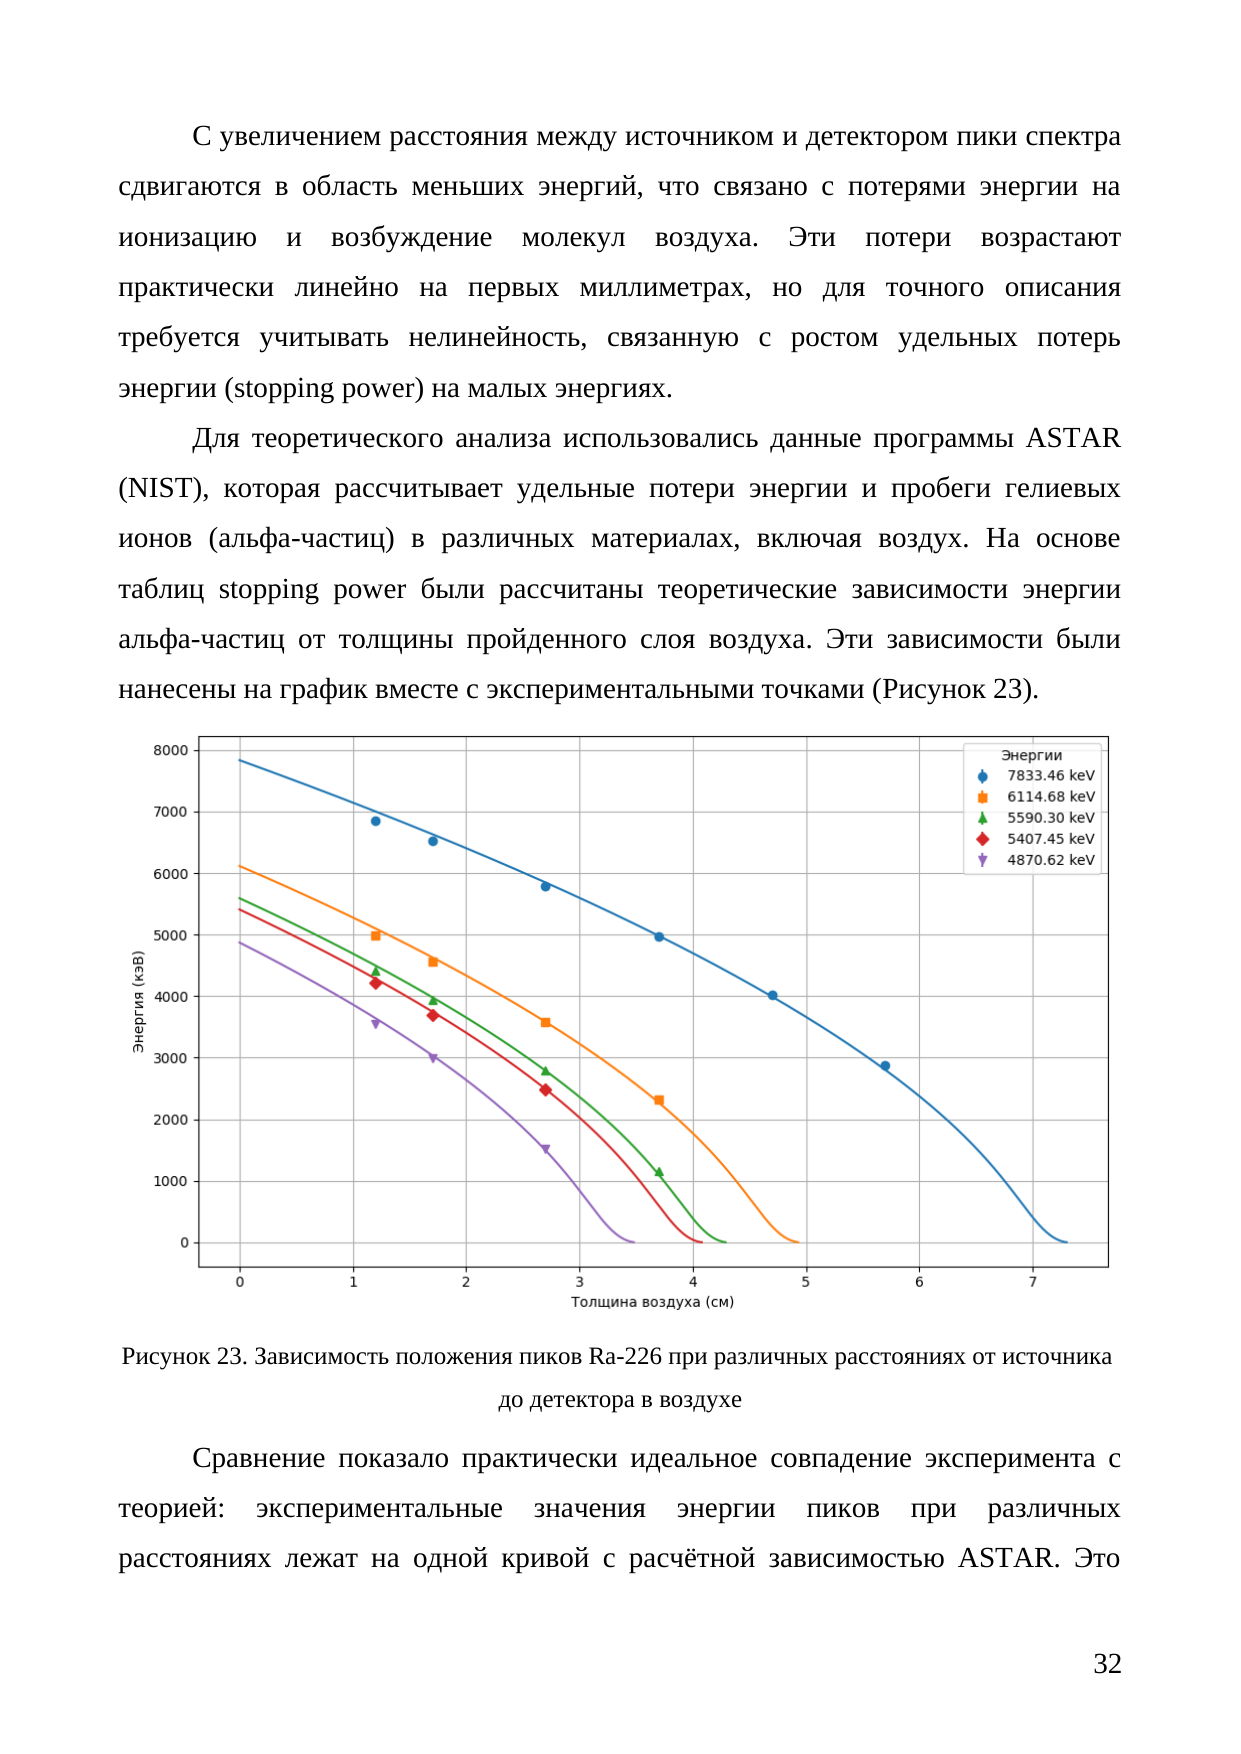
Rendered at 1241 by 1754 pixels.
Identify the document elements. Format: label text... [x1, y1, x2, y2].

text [118, 1440, 1122, 1574]
text С увеличением расстояния между источником и детектором пики спектра сдвигаются в область меньших энергий, что связано с потерями энергии на ионизацию и возбуждение молекул воздуха. Эти потери возрастают практически линейно на первых миллиметрах, но для точного описания требуется учитывать нелинейность, связанную с ростом удельных потерь энергии (stopping power) на малых энергиях. [118, 118, 1122, 403]
picture [118, 721, 1123, 1325]
text Для теоретического анализа использовались данные программы ASTAR (NIST), которая рассчитывает удельные потери энергии и пробеги гелиевых ионов (альфа-частиц) в различных материалах, включая воздух. На основе таблиц stopping power были рассчитаны теоретические зависимости энергии альфа-частиц от толщины пройденного слоя воздуха. Эти зависимости были нанесены на график вместе с экспериментальными точками (Рисунок 23). [118, 420, 1122, 705]
text Рисунок . Зависимость положения пиков Ra-226 при различных расстояниях от источника до детектора в воздухе [118, 1341, 1122, 1413]
